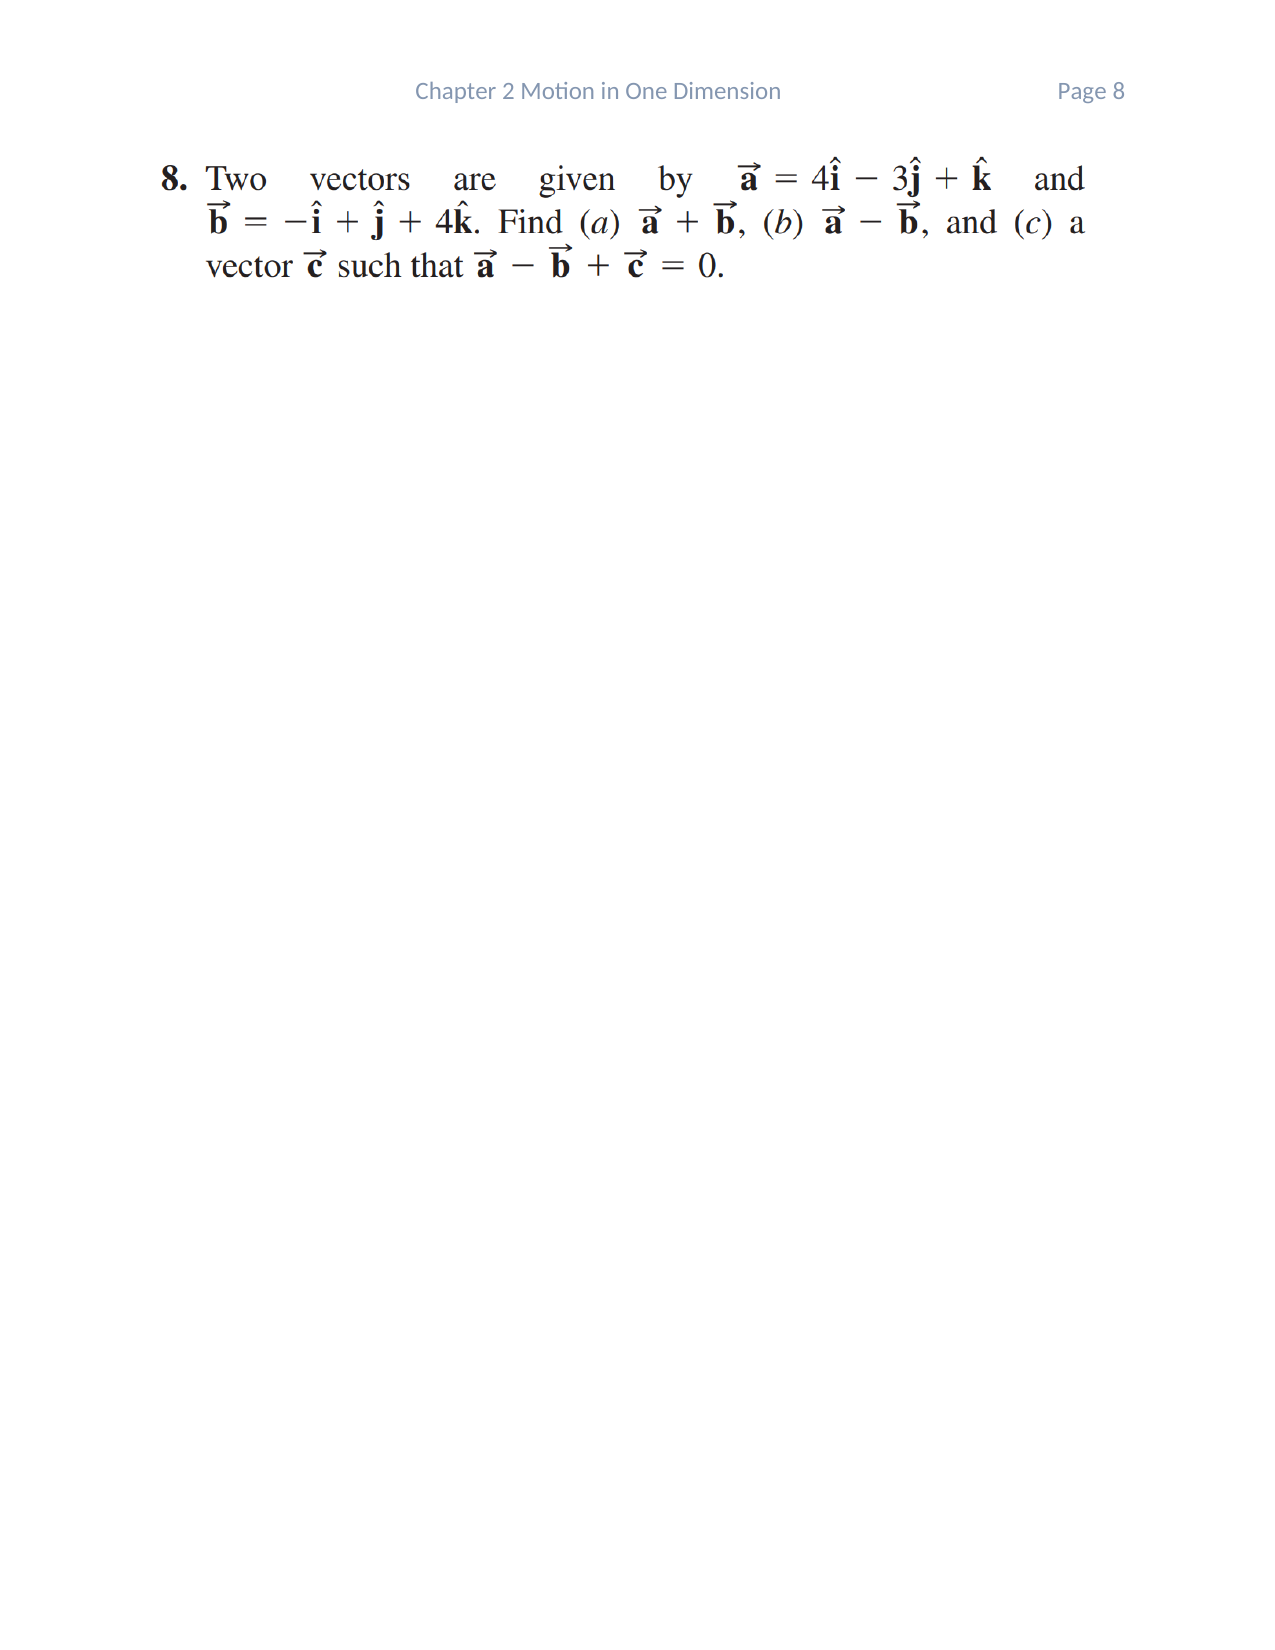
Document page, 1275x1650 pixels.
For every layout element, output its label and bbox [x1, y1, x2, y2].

picture [135, 150, 1110, 285]
